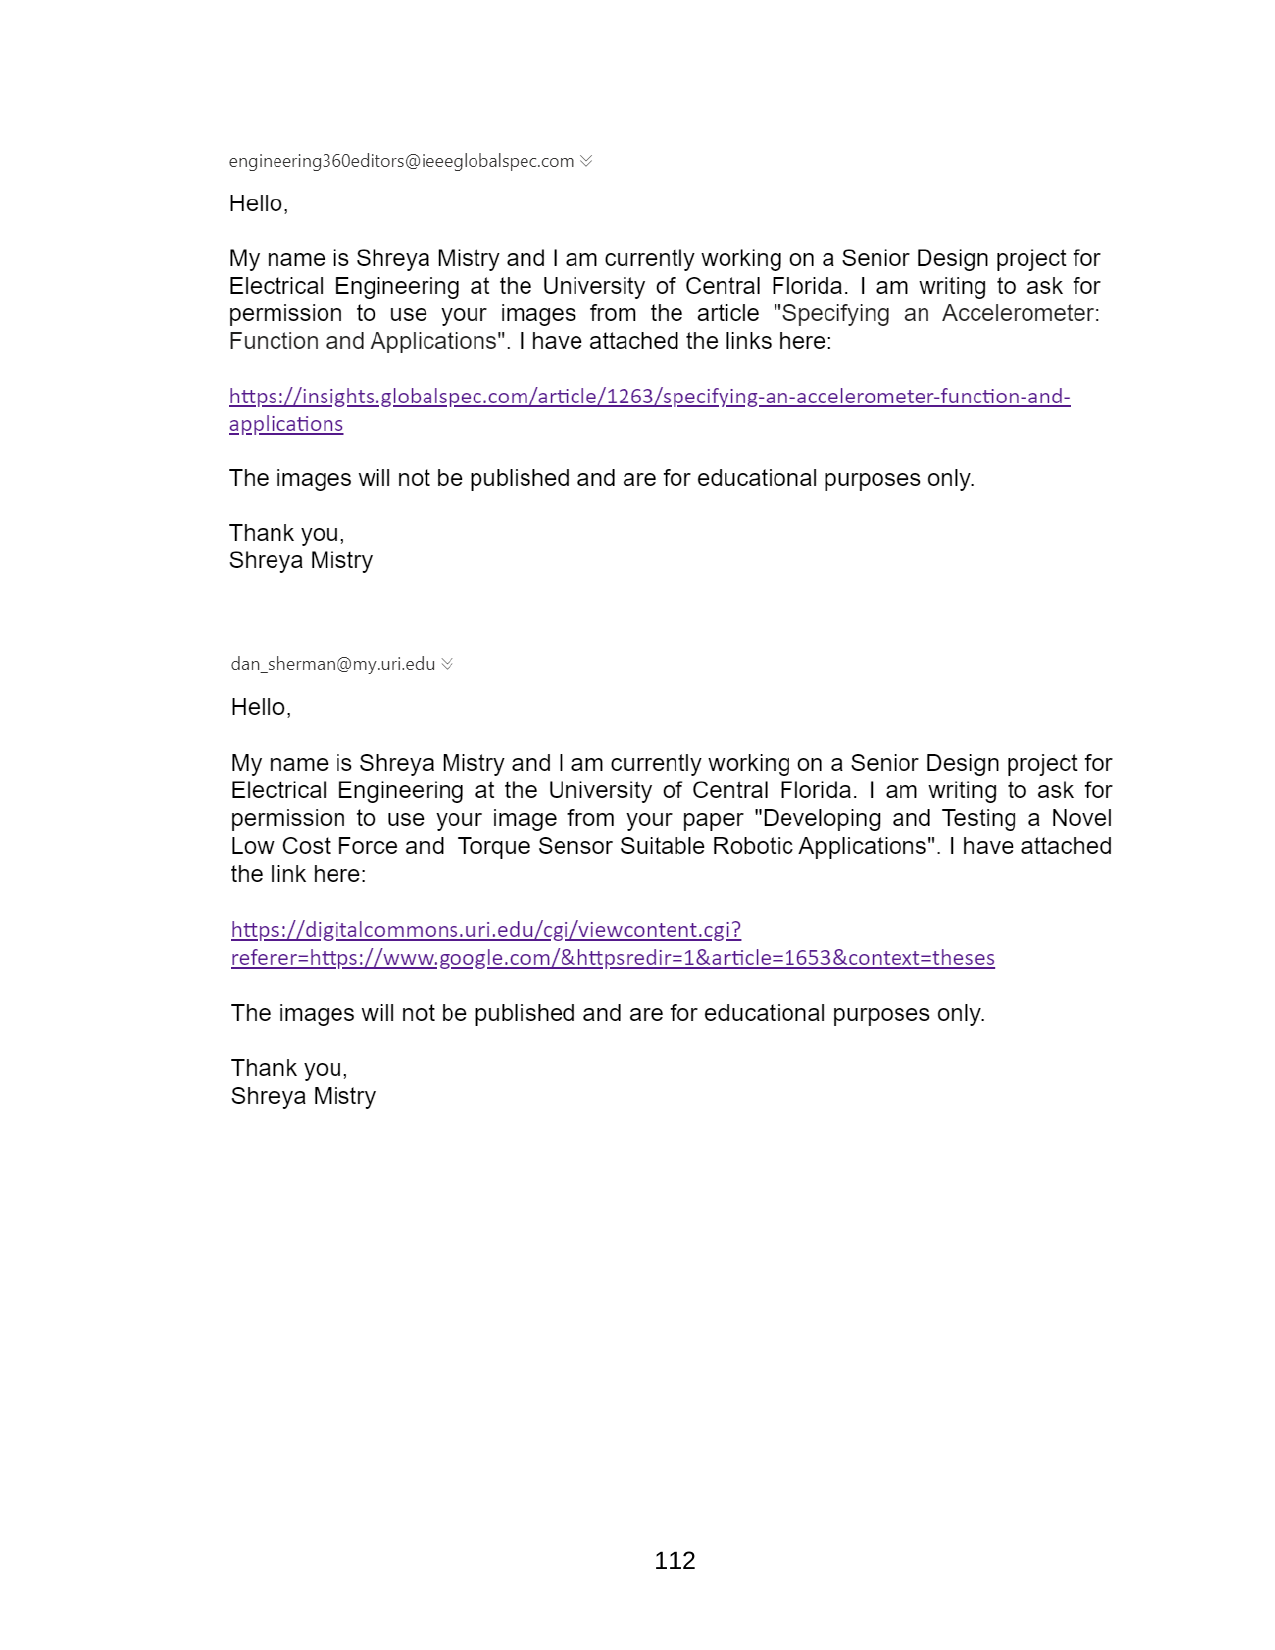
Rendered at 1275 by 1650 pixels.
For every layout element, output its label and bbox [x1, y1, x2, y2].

picture [225, 150, 1125, 1173]
